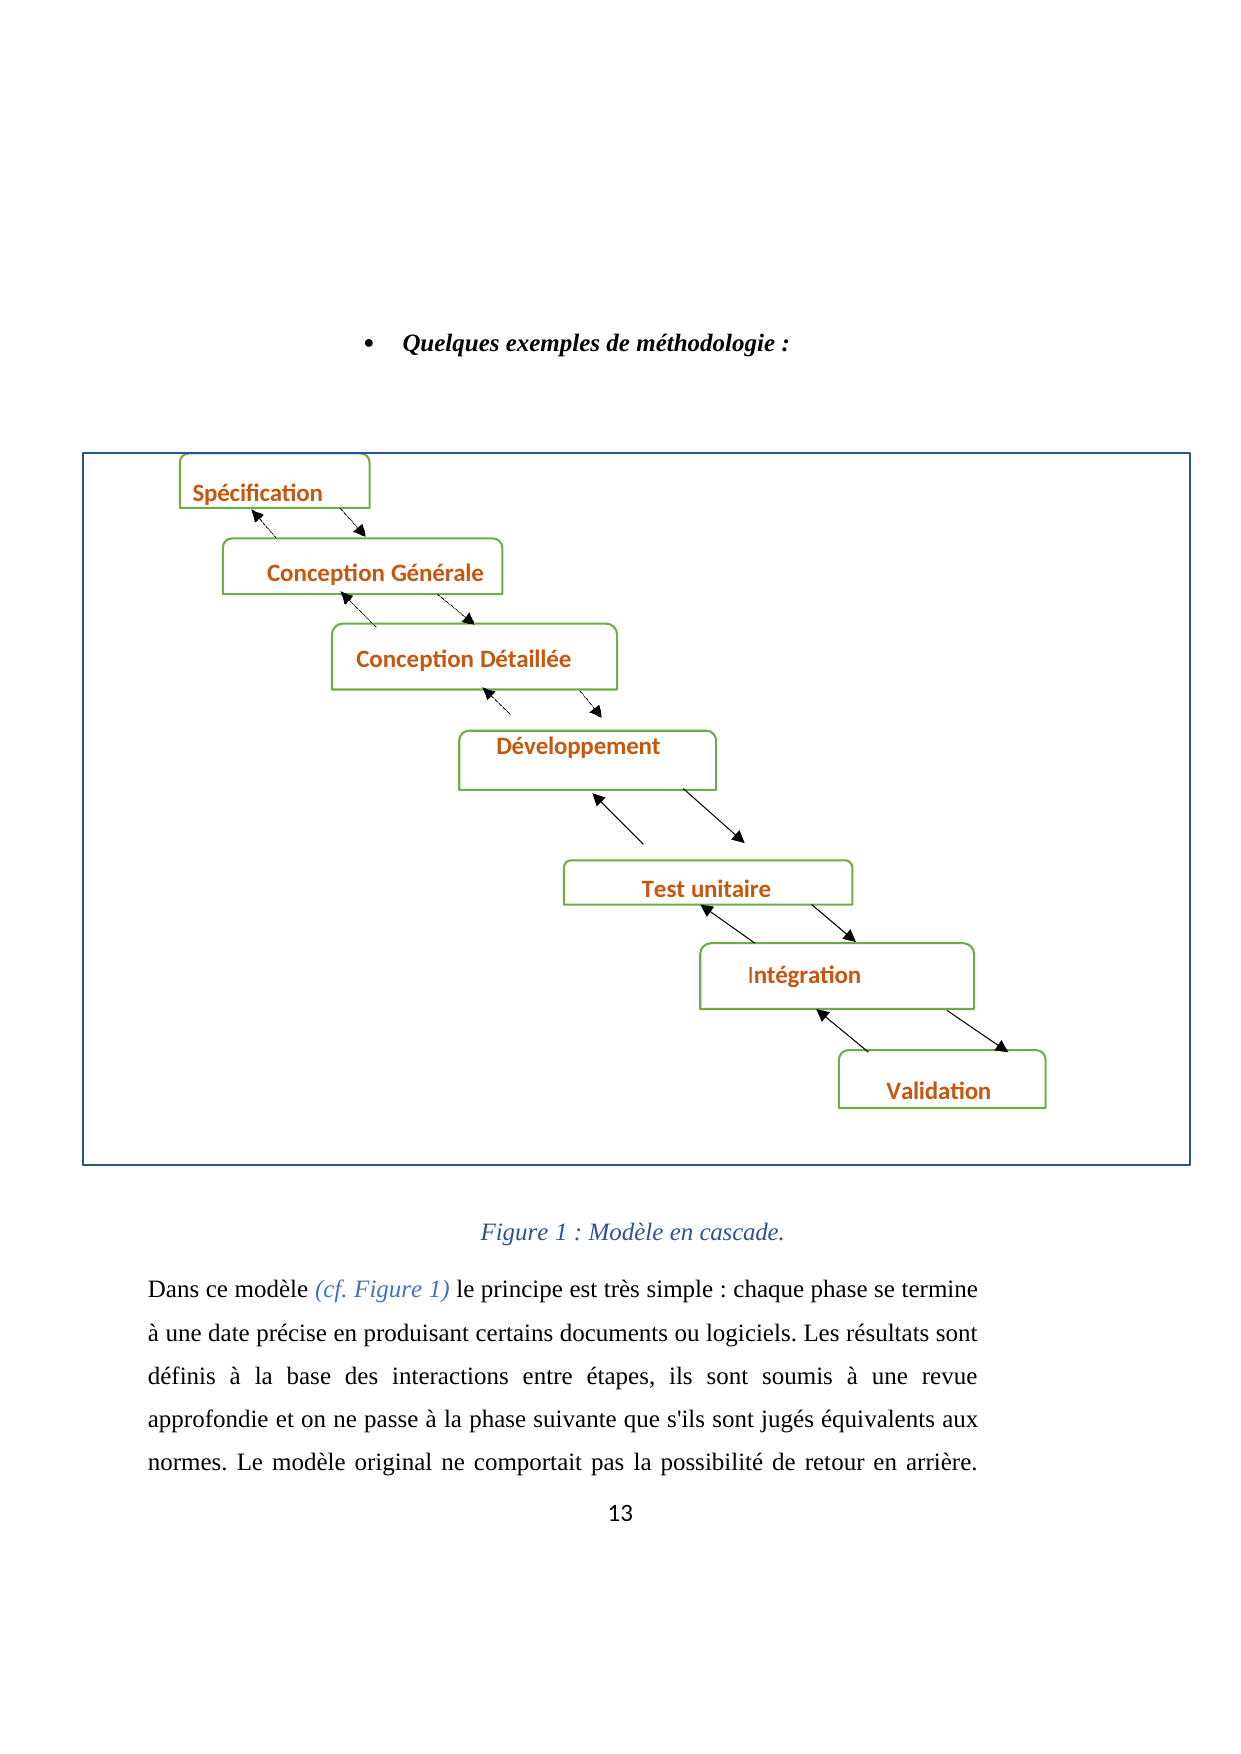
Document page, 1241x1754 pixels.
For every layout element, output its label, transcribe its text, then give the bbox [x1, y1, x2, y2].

subtitle Quelques exemples de méthodologie : [365, 328, 1093, 357]
picture [251, 509, 277, 539]
picture [579, 690, 602, 718]
picture [340, 591, 377, 628]
picture [339, 507, 366, 537]
picture [436, 593, 475, 625]
text Figure 1 : Modèle en cascade. [288, 1217, 973, 1246]
picture [482, 687, 511, 715]
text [148, 1274, 979, 1476]
